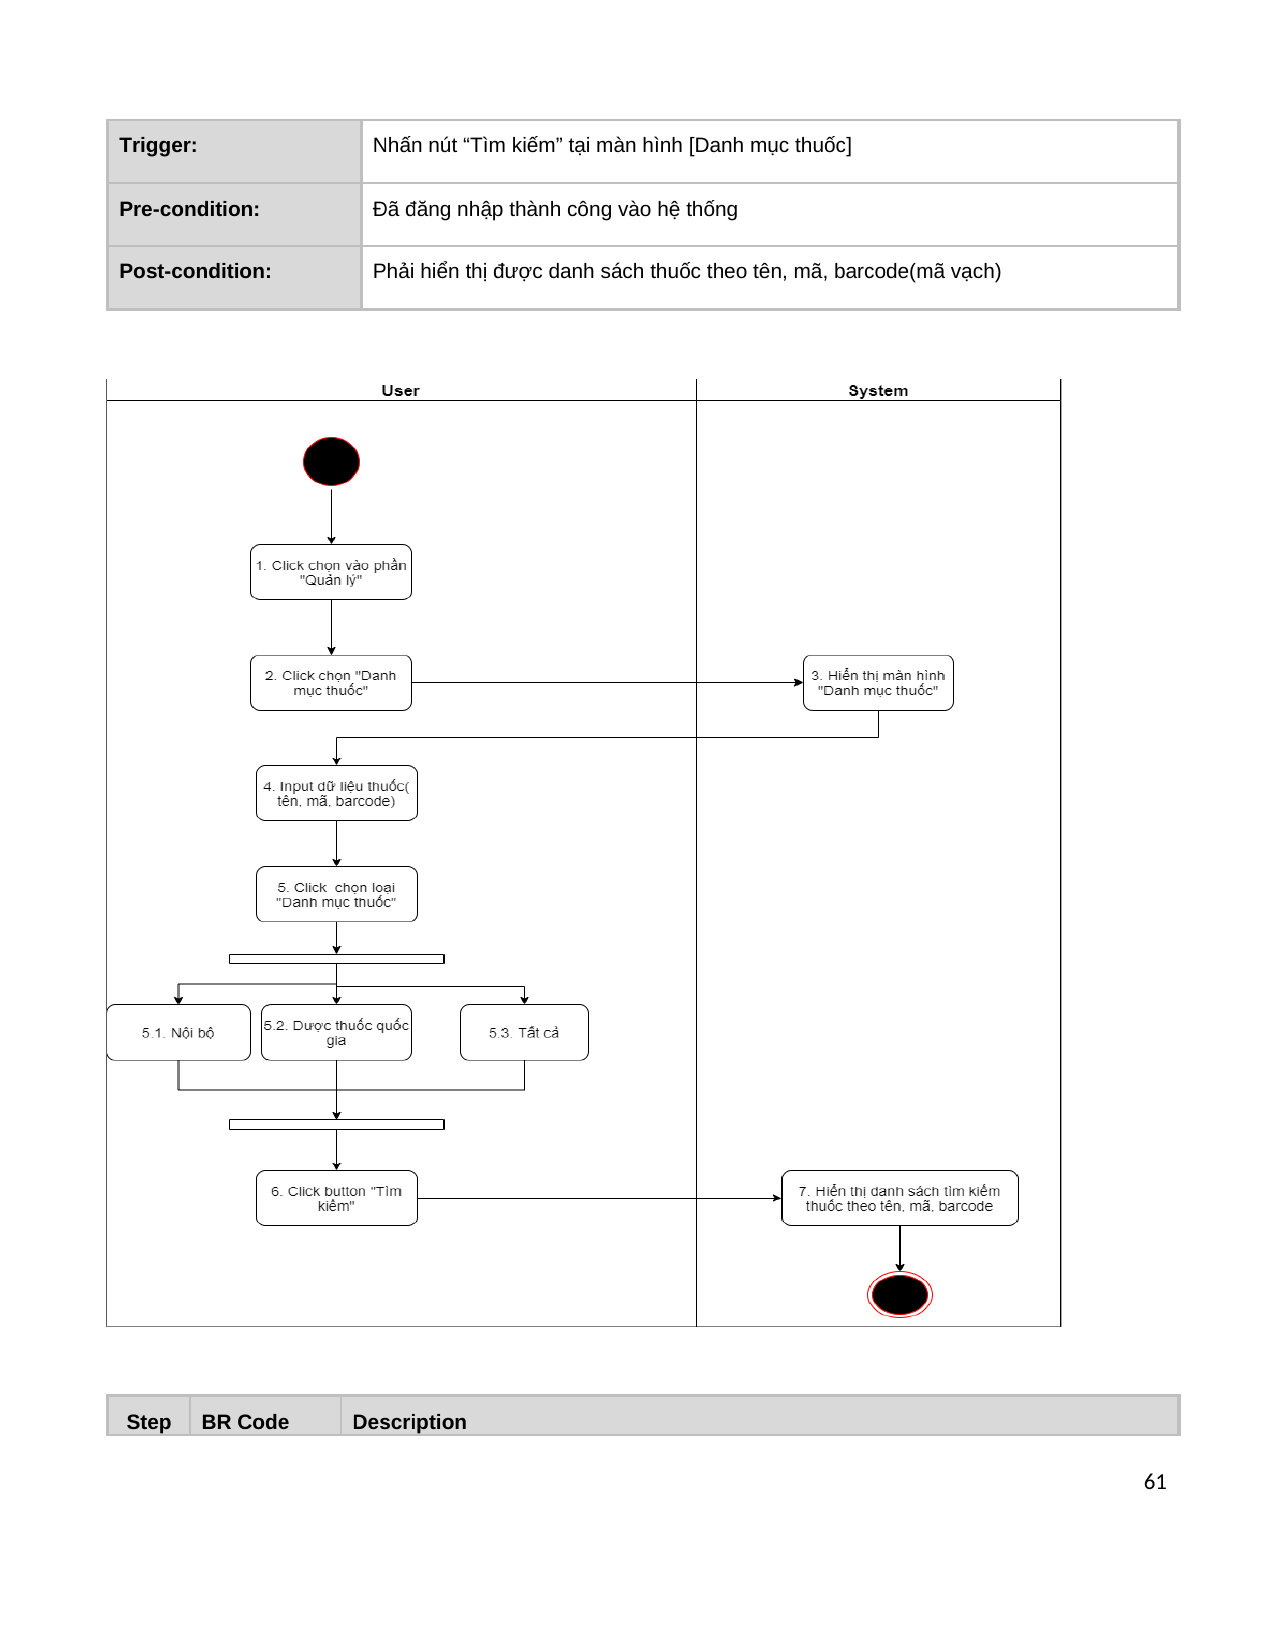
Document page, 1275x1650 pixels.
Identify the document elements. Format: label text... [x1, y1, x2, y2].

picture [106, 379, 1062, 1327]
table_cell Phải hiển thị được danh sách thuốc theo tên, mã, barcode(mã vạch) [363, 247, 1177, 308]
table_cell Trigger: [109, 121, 360, 182]
table_cell Post-condition: [109, 247, 360, 308]
table_header BR Code [191, 1397, 340, 1434]
table_cell Nhấn nút “Tìm kiếm” tại màn hình [Danh mục thuốc] [363, 121, 1177, 182]
table_cell Pre-condition: [109, 184, 360, 245]
table_cell Đã đăng nhập thành công vào hệ thống [363, 184, 1177, 245]
table_header Description [342, 1397, 1177, 1434]
table_header Step [109, 1397, 189, 1434]
